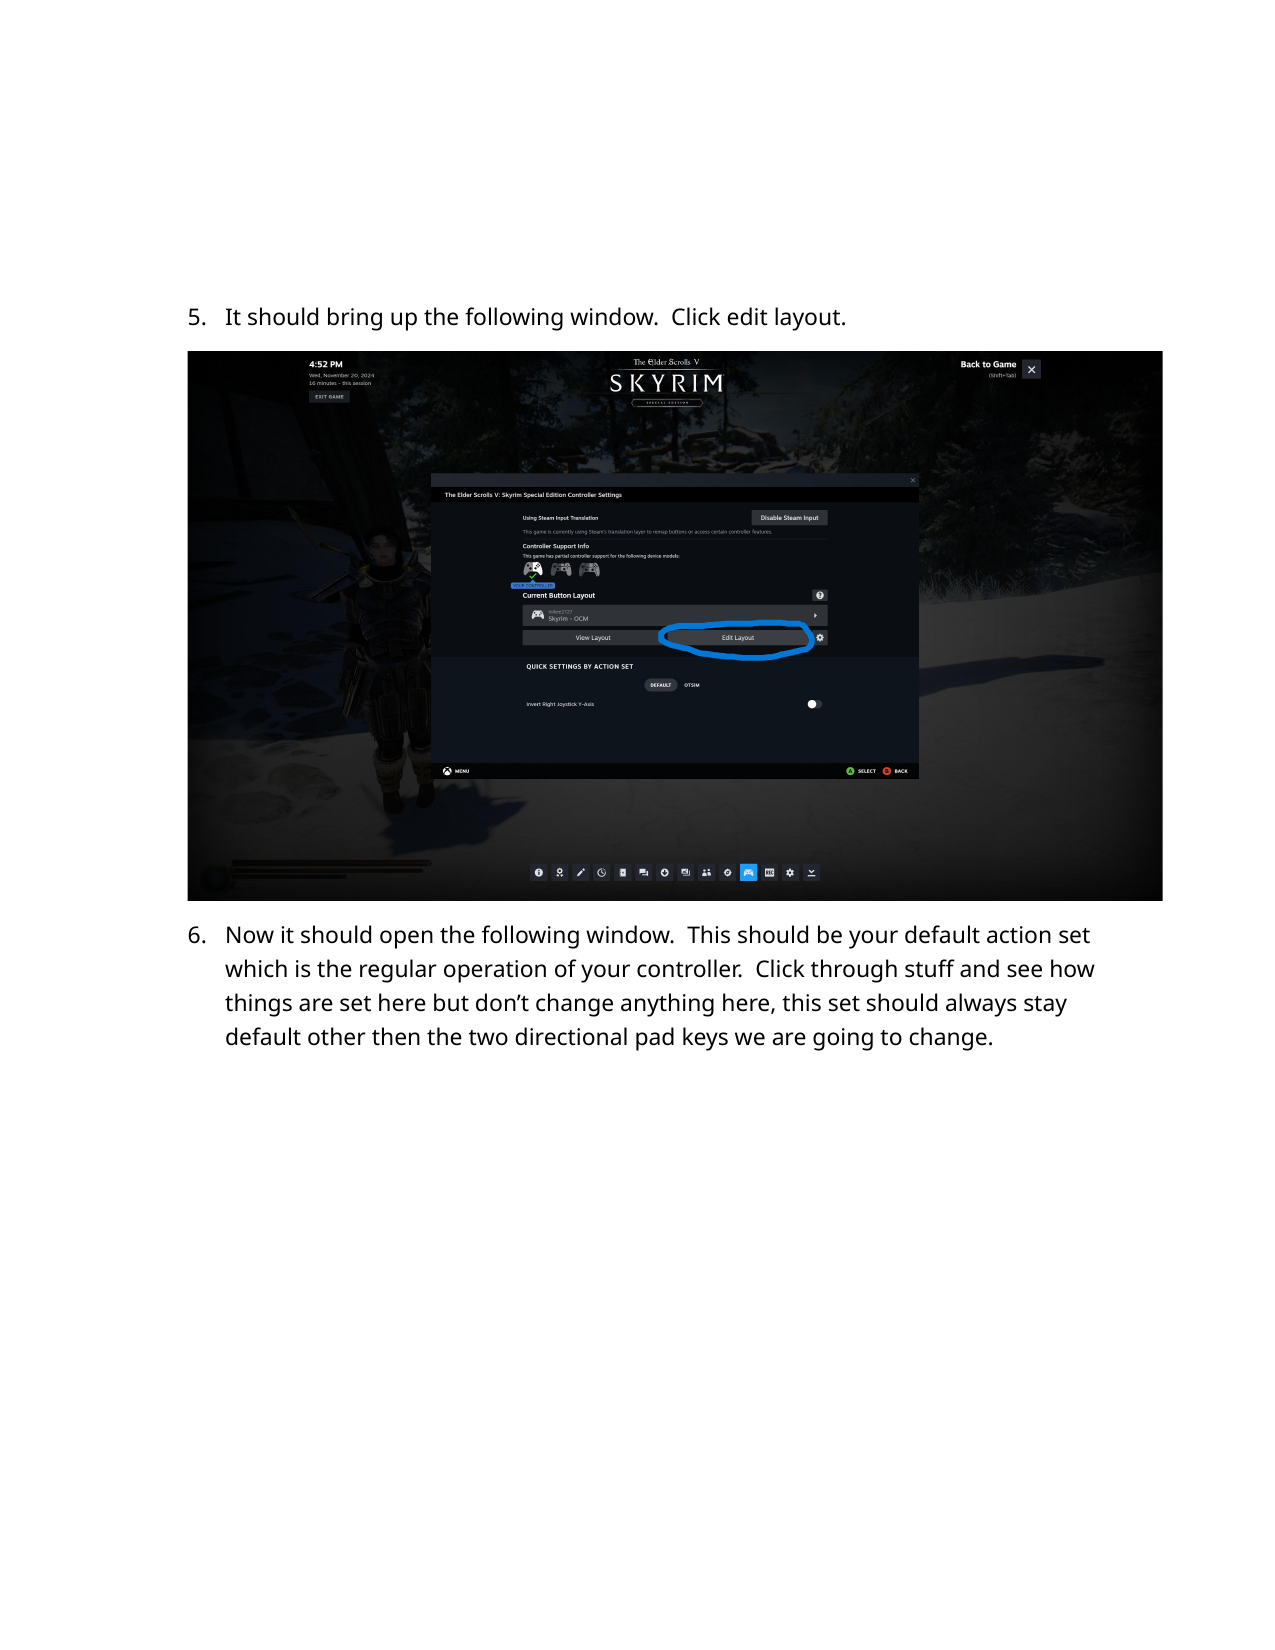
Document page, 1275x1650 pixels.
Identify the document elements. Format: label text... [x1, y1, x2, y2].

picture [187, 351, 1163, 901]
list Now it should open the following window. This should be your default action set which is the regular operation of your controller. Click through stuff and see how things are set here but don’t change anything here, this set should always stay default other then the two directional pad keys we are going to change. [187, 919, 1125, 1052]
list It should bring up the following window. Click edit layout. [187, 301, 1125, 332]
